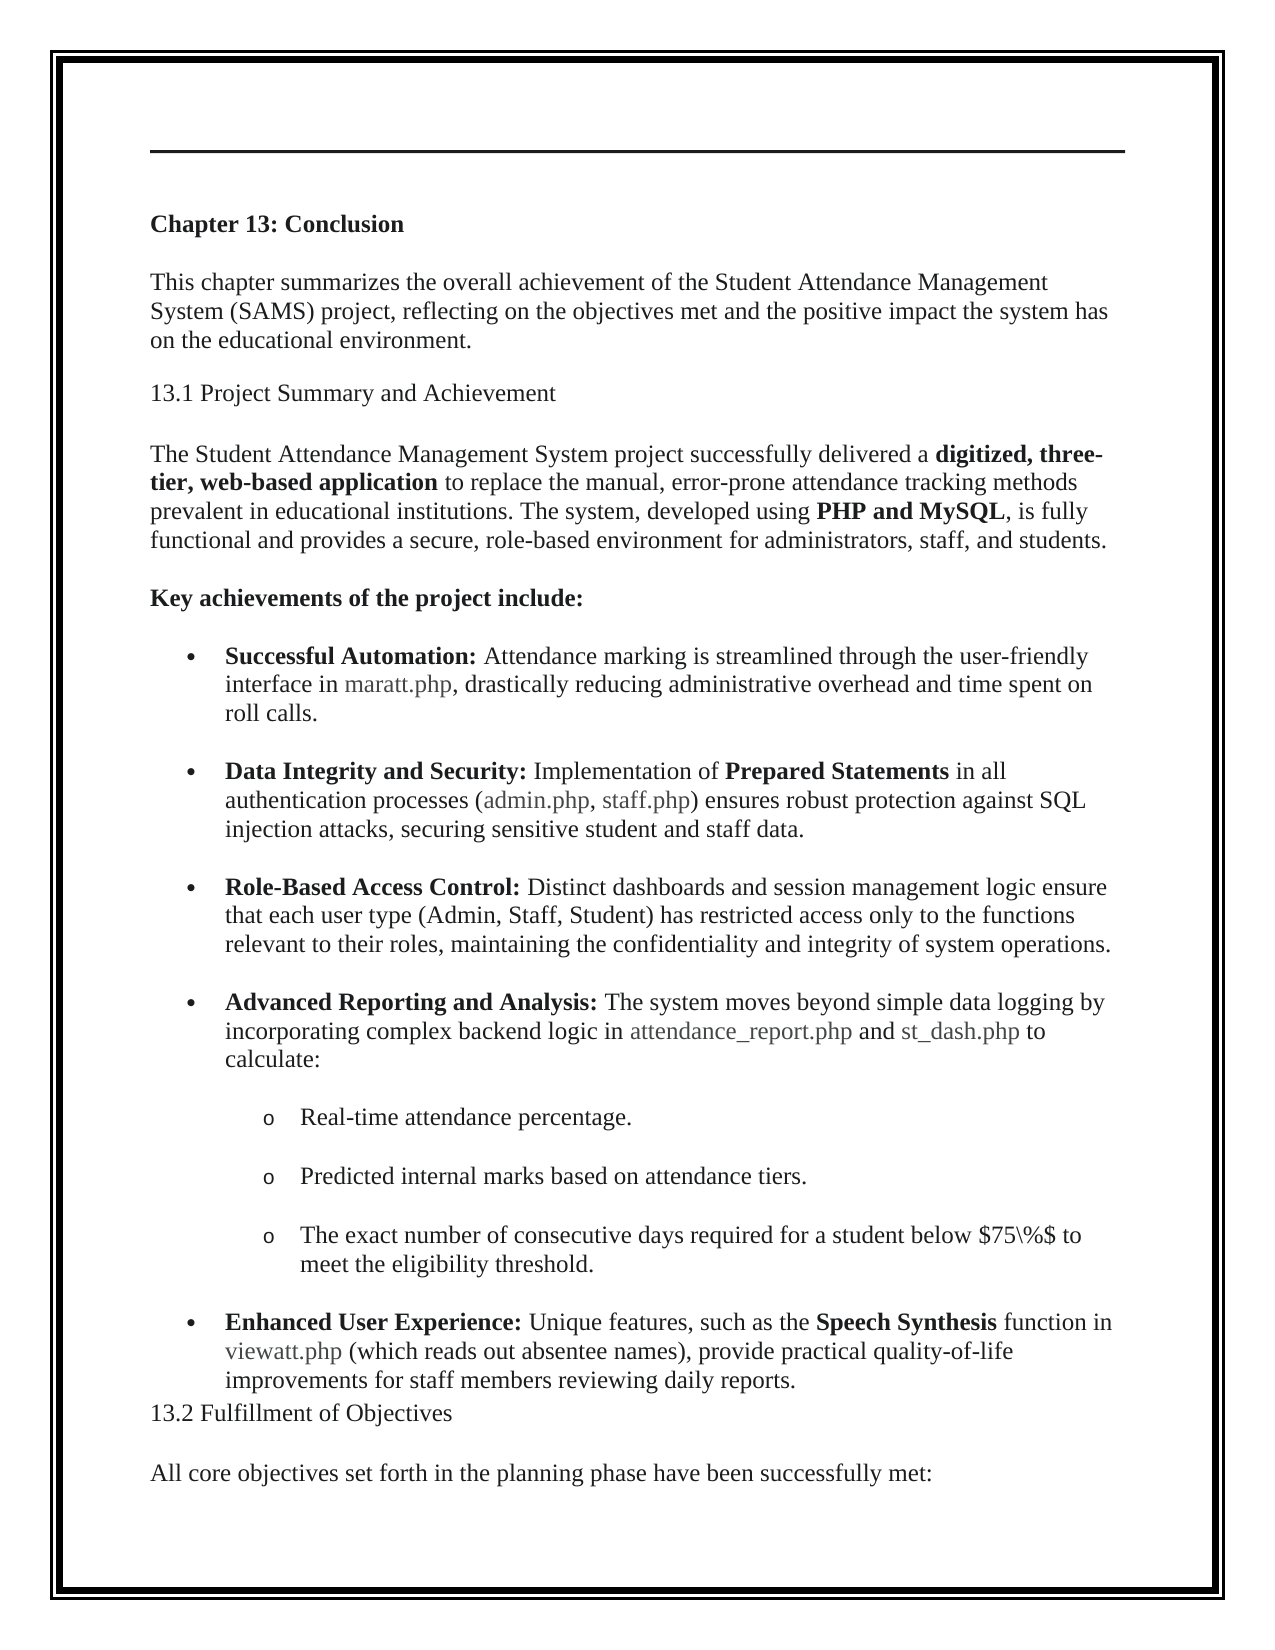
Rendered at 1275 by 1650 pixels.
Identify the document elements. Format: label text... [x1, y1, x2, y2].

subtitle 13.2 Fulfillment of Objectives [150, 1398, 1125, 1427]
list The exact number of consecutive days required for a student below $75\%$ to meet the eligibility threshold. [262, 1220, 1125, 1278]
text The Student Attendance Management System project successfully delivered a digitized, three-tier, web-based application to replace the manual, error-prone attendance tracking methods prevalent in educational institutions. The system, developed using PHP and MySQL, is fully functional and provides a secure, role-based environment for administrators, staff, and students. [150, 439, 1125, 554]
list Role-Based Access Control: Distinct dashboards and session management logic ensure that each user type (Admin, Staff, Student) has restricted access only to the functions relevant to their roles, maintaining the confidentiality and integrity of system operations. [187, 872, 1125, 958]
list Data Integrity and Security: Implementation of Prepared Statements in all authentication processes (admin.php, staff.php) ensures robust protection against SQL injection attacks, securing sensitive student and staff data. [187, 756, 1125, 842]
list Real-time attendance percentage. [262, 1102, 1125, 1132]
list Predicted internal marks based on attendance tiers. [262, 1161, 1125, 1191]
text All core objectives set forth in the planning phase have been successfully met: [150, 1458, 1125, 1487]
subtitle Chapter 13: Conclusion [150, 209, 1125, 238]
text This chapter summarizes the overall achievement of the Student Attendance Management System (SAMS) project, reflecting on the objectives met and the positive impact the system has on the educational environment. [150, 267, 1125, 353]
list Successful Automation: Attendance marking is streamlined through the user-friendly interface in maratt.php, drastically reducing administrative overhead and time spent on roll calls. [187, 641, 1125, 727]
subtitle 13.1 Project Summary and Achievement [150, 378, 1125, 407]
list Enhanced User Experience: Unique features, such as the Speech Synthesis function in viewatt.php (which reads out absentee names), provide practical quality-of-life improvements for staff members reviewing daily reports. [187, 1307, 1125, 1394]
text Key achievements of the project include: [150, 583, 1125, 612]
list Advanced Reporting and Analysis: The system moves beyond simple data logging by incorporating complex backend logic in attendance_report.php and st_dash.php to calculate: [187, 987, 1125, 1073]
